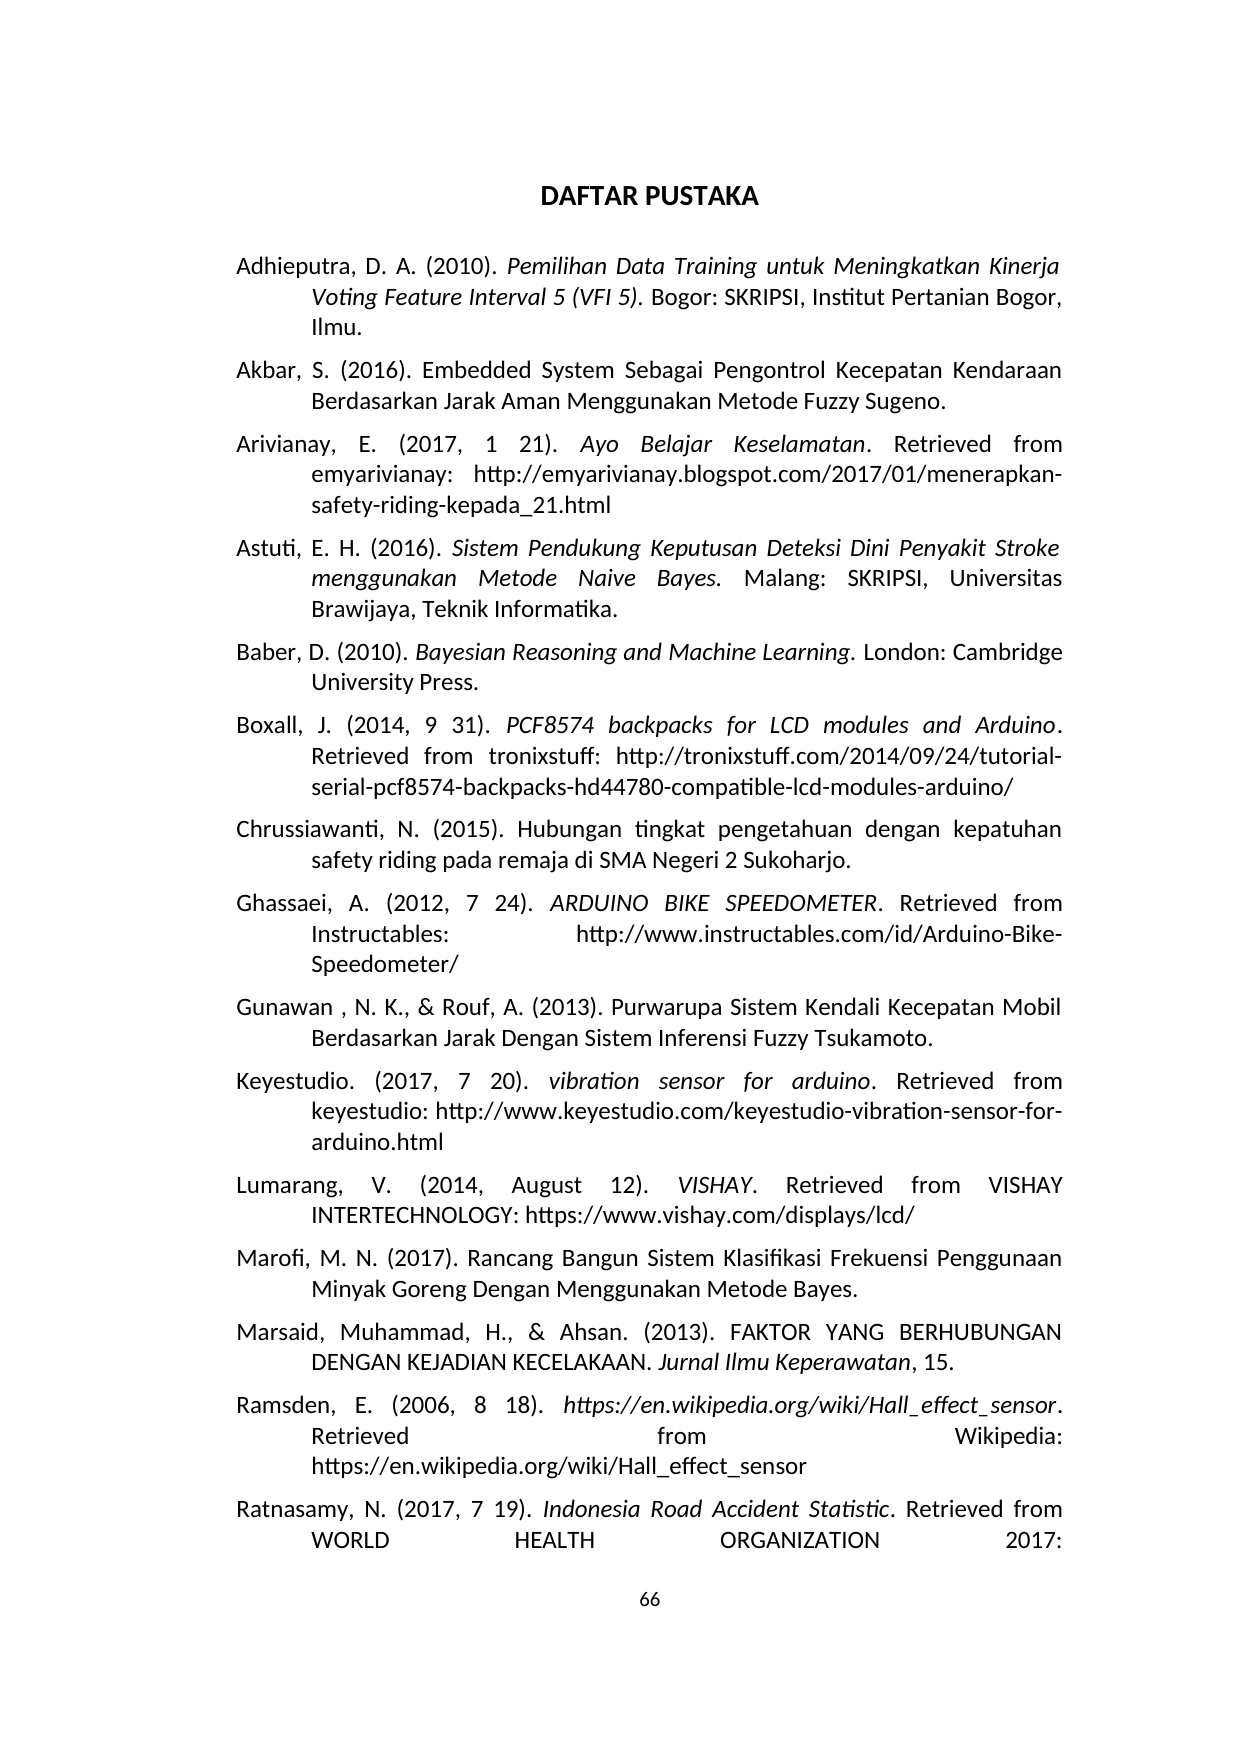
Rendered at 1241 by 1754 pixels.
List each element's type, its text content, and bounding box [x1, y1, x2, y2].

text Marofi, M. N. (2017). Rancang Bangun Sistem Klasifikasi Frekuensi Penggunaan Minyak Goreng Dengan Menggunakan Metode Bayes. [236, 1242, 1063, 1303]
subtitle DAFTAR PUSTAKA [236, 177, 1063, 213]
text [236, 1493, 1063, 1554]
text Arivianay, E. (2017, 1 21). Ayo Belajar Keselamatan. Retrieved from emyarivianay: http://emyarivianay.blogspot.com/2017/01/menerapkan-safety-riding-kepada_21.html [236, 428, 1063, 519]
text Ghassaei, A. (2012, 7 24). ARDUINO BIKE SPEEDOMETER. Retrieved from Instructables: http://www.instructables.com/id/Arduino-Bike-Speedometer/ [236, 887, 1063, 979]
text Astuti, E. H. (2016). Sistem Pendukung Keputusan Deteksi Dini Penyakit Stroke menggunakan Metode Naive Bayes. Malang: SKRIPSI, Universitas Brawijaya, Teknik Informatika. [236, 532, 1063, 623]
text Gunawan , N. K., & Rouf, A. (2013). Purwarupa Sistem Kendali Kecepatan Mobil Berdasarkan Jarak Dengan Sistem Inferensi Fuzzy Tsukamoto. [236, 991, 1063, 1052]
text Baber, D. (2010). Bayesian Reasoning and Machine Learning. London: Cambridge University Press. [236, 636, 1063, 697]
text Ramsden, E. (2006, 8 18). https://en.wikipedia.org/wiki/Hall_effect_sensor. Retrieved from Wikipedia: https://en.wikipedia.org/wiki/Hall_effect_sensor [236, 1389, 1063, 1481]
text Keyestudio. (2017, 7 20). vibration sensor for arduino. Retrieved from keyestudio: http://www.keyestudio.com/keyestudio-vibration-sensor-for-arduino.html [236, 1065, 1063, 1156]
text Marsaid, Muhammad, H., & Ahsan. (2013). FAKTOR YANG BERHUBUNGAN DENGAN KEJADIAN KECELAKAAN. Jurnal Ilmu Keperawatan, 15. [236, 1316, 1063, 1377]
text Akbar, S. (2016). Embedded System Sebagai Pengontrol Kecepatan Kendaraan Berdasarkan Jarak Aman Menggunakan Metode Fuzzy Sugeno. [236, 354, 1063, 415]
text Adhieputra, D. A. (2010). Pemilihan Data Training untuk Meningkatkan Kinerja Voting Feature Interval 5 (VFI 5). Bogor: SKRIPSI, Institut Pertanian Bogor, Ilmu. [236, 250, 1063, 342]
text Boxall, J. (2014, 9 31). PCF8574 backpacks for LCD modules and Arduino. Retrieved from tronixstuff: http://tronixstuff.com/2014/09/24/tutorial-serial-pcf8574-backpacks-hd44780-compatible-lcd-modules-arduino/ [236, 709, 1063, 801]
text Lumarang, V. (2014, August 12). VISHAY. Retrieved from VISHAY INTERTECHNOLOGY: https://www.vishay.com/displays/lcd/ [236, 1169, 1063, 1230]
text Chrussiawanti, N. (2015). Hubungan tingkat pengetahuan dengan kepatuhan safety riding pada remaja di SMA Negeri 2 Sukoharjo. [236, 814, 1063, 875]
